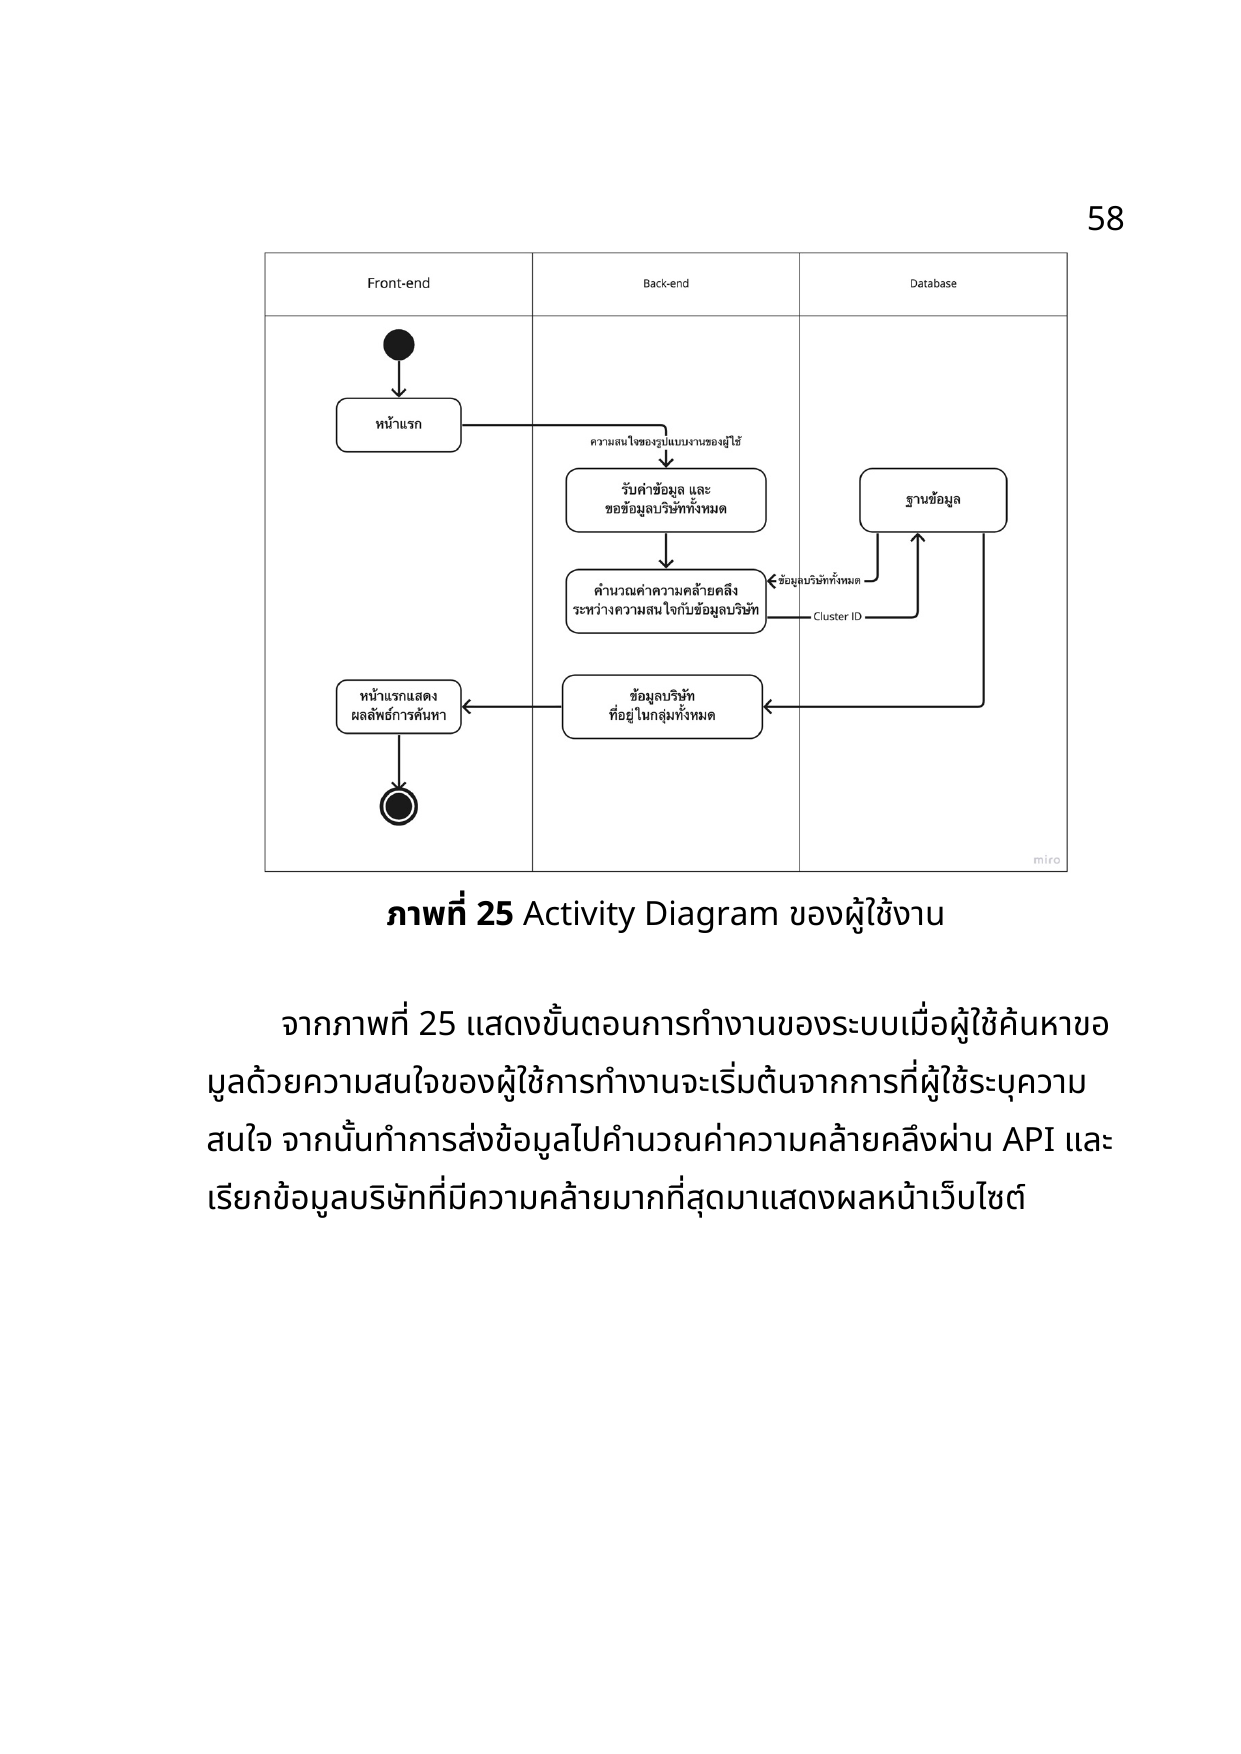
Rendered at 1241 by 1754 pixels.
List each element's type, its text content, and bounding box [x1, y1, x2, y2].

text จากภาพที่ 25 แสดงขั้นตอนการทำงานของระบบเมื่อผู้ใช้ค้นหาขอมูลด้วยความสนใจของผู้ใช้การทำงานจะเริ่มต้นจากการที่ผู้ใช้ระบุความสนใจ จากนั้นทำการส่งข้อมูลไปคำนวณค่าความคล้ายคลึงผ่าน API และเรียกข้อมูลบริษัทที่มีความคล้ายมากที่สุดมาแสดงผลหน้าเว็บไซต์ [206, 1000, 1125, 1224]
picture [252, 240, 1079, 883]
text ภาพที่ 25 Activity Diagram ของผู้ใช้งาน [206, 889, 1125, 940]
